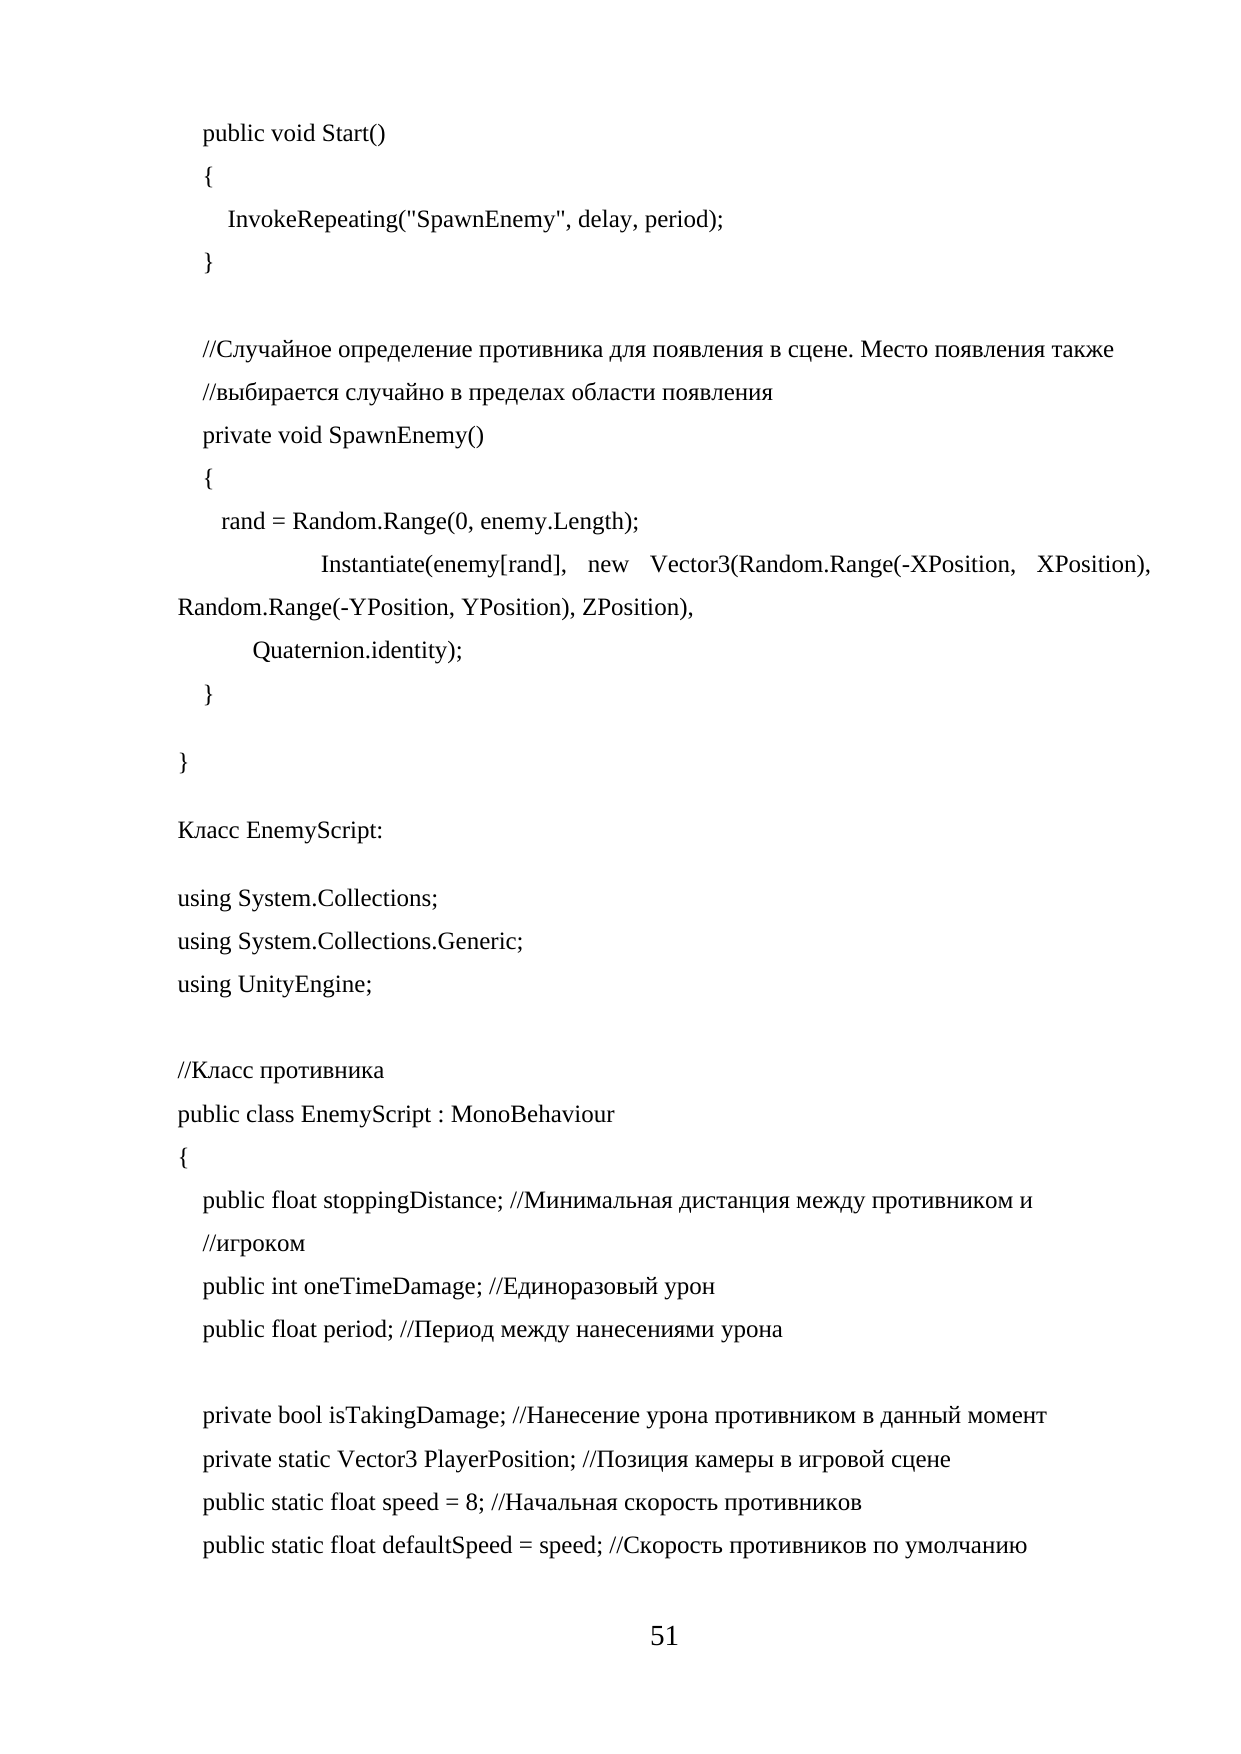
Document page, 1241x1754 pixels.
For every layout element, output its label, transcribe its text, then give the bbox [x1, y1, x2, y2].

list public class EnemyScript : MonoBehaviour [177, 1099, 1152, 1127]
list Instantiate(enemy[rand], new Vector3(Random.Range(-XPosition, XPosition), Random.Range(-YPosition, YPosition), ZPosition), [177, 549, 1152, 621]
list //выбирается случайно в пределах области появления [177, 377, 1152, 406]
list rand = Random.Range(0, enemy.Length); [177, 506, 1152, 535]
list using System.Collections.Generic; [177, 926, 1152, 955]
list public int oneTimeDamage; //Единоразовый урон [177, 1271, 1152, 1300]
list { [177, 1142, 1152, 1171]
list public static float speed = 8; //Начальная скорость противников [177, 1487, 1152, 1516]
list InvokeRepeating("SpawnEnemy", delay, period); [177, 204, 1152, 233]
list using UnityEngine; [177, 969, 1152, 998]
list { [177, 463, 1152, 492]
list Quaternion.identity); [177, 636, 1152, 664]
list private static Vector3 PlayerPosition; //Позиция камеры в игровой сцене [177, 1444, 1152, 1472]
list { [177, 161, 1152, 190]
list } [177, 679, 1152, 707]
list //Класс противника [177, 1056, 1152, 1084]
list } [177, 247, 1152, 276]
list using System.Collections; [177, 883, 1152, 912]
list public void Start() [177, 118, 1152, 147]
list private void SpawnEnemy() [177, 420, 1152, 449]
list public static float defaultSpeed = speed; //Скорость противников по умолчанию [177, 1530, 1152, 1559]
list public float stoppingDistance; //Минимальная дистанция между противником и [177, 1185, 1152, 1214]
list public float period; //Период между нанесениями урона [177, 1314, 1152, 1343]
list //Случайное определение противника для появления в сцене. Место появления также [177, 334, 1152, 362]
list } [177, 747, 1152, 776]
list //игроком [177, 1228, 1152, 1257]
list Класс EnemyScript: [177, 815, 1152, 844]
list private bool isTakingDamage; //Нанесение урона противником в данный момент [177, 1401, 1152, 1429]
